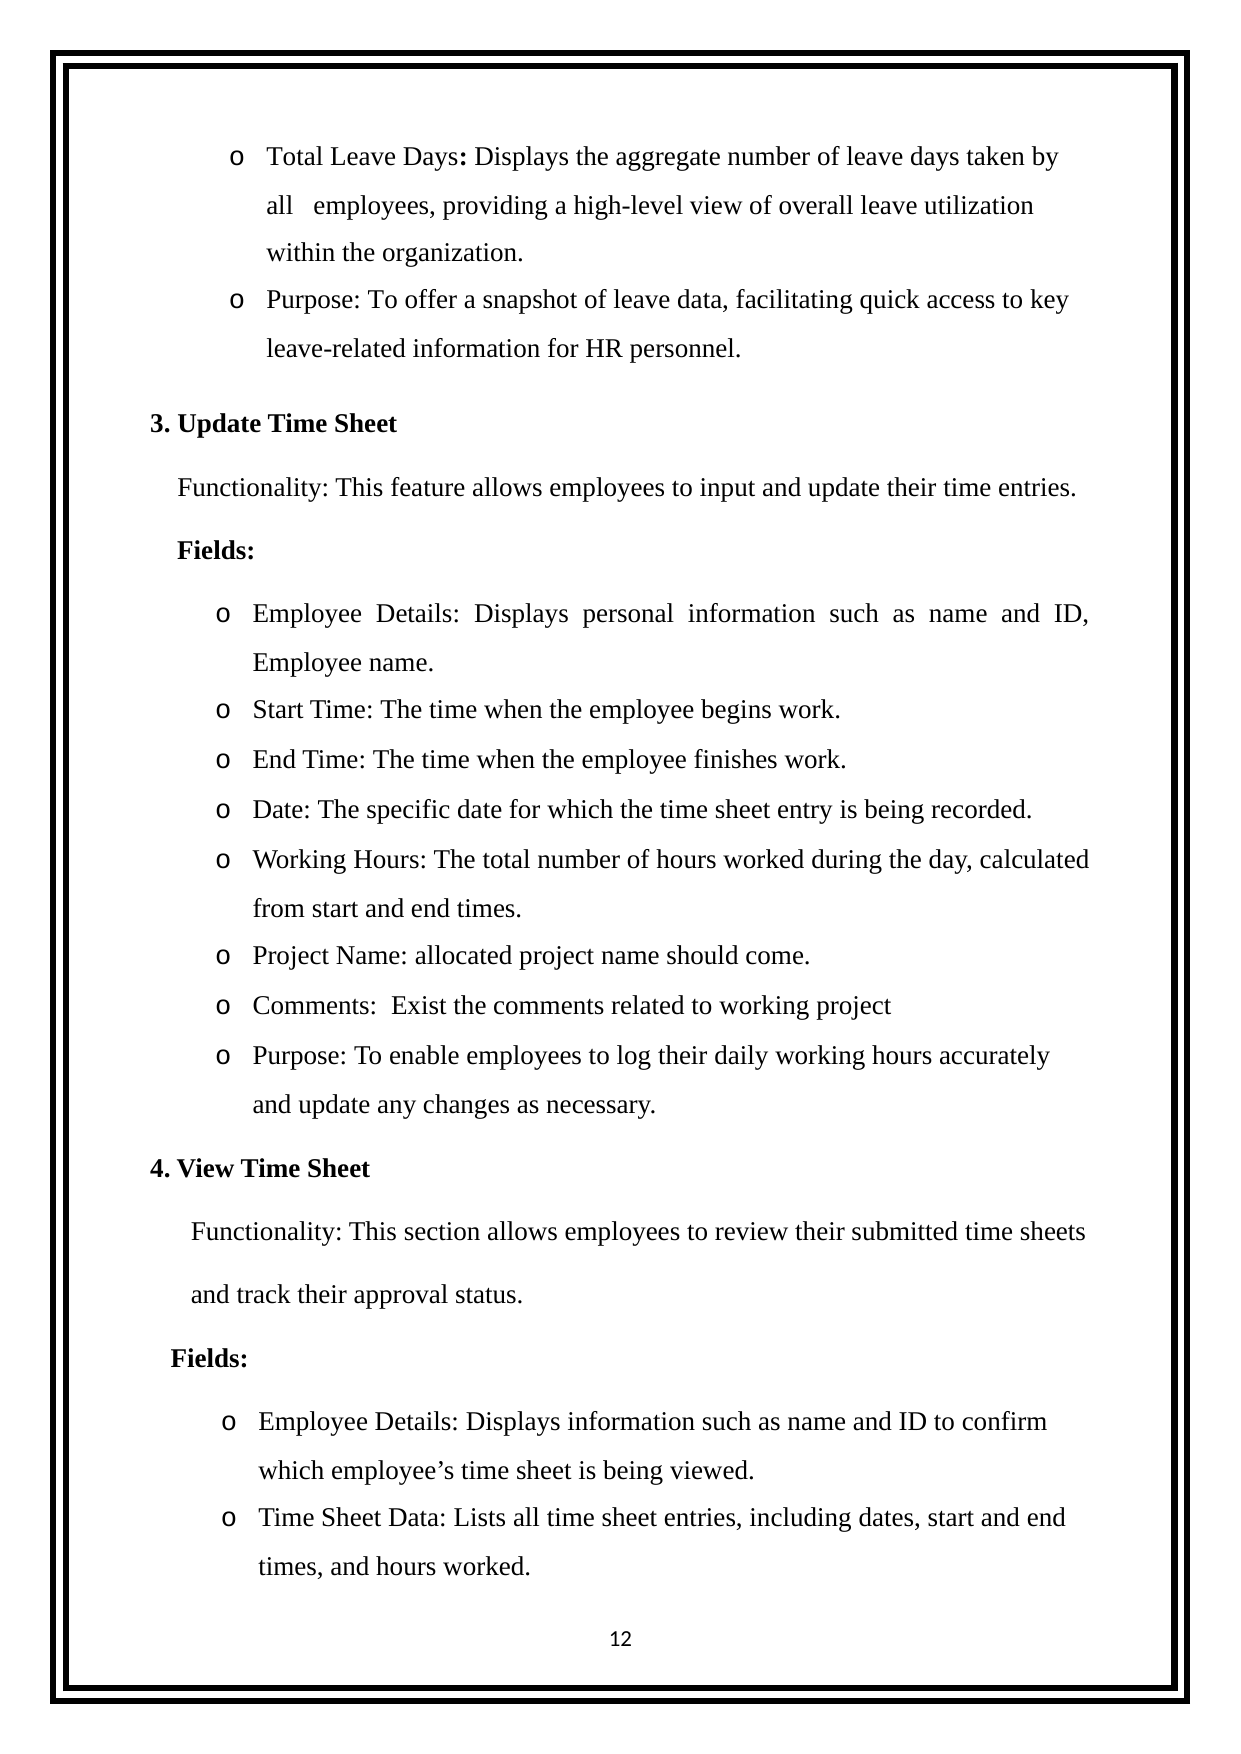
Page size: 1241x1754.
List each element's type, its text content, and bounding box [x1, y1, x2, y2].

text Functionality: This feature allows employees to input and update their time entries. [150, 471, 1090, 502]
list Purpose: To offer a snapshot of leave data, facilitating quick access to key leave-related information for HR personnel. [228, 283, 1090, 363]
list Total Leave Days: Displays the aggregate number of leave days taken by all employees, providing a high-level view of overall leave utilization within the organization. [228, 141, 1090, 267]
list Purpose: To enable employees to log their daily working hours accurately and update any changes as necessary. [215, 1039, 1090, 1119]
text Functionality: This section allows employees to review their submitted time sheets [150, 1215, 1090, 1246]
text Fields: [150, 1342, 1090, 1373]
list Employee Details: Displays personal information such as name and ID, Employee name. [215, 598, 1090, 678]
text 4. View Time Sheet [150, 1152, 1090, 1183]
text Fields: [150, 534, 1090, 565]
text 3. Update Time Sheet [150, 408, 1090, 439]
list Start Time: The time when the employee begins work. [215, 693, 1090, 727]
list Comments: Exist the comments related to working project [215, 989, 1090, 1023]
list Date: The specific date for which the time sheet entry is being recorded. [215, 793, 1090, 827]
list Employee Details: Displays information such as name and ID to confirm which employee’s time sheet is being viewed. [221, 1405, 1090, 1485]
list End Time: The time when the employee finishes work. [215, 743, 1090, 777]
list Time Sheet Data: Lists all time sheet entries, including dates, start and end times, and hours worked. [221, 1501, 1090, 1581]
list Project Name: allocated project name should come. [215, 939, 1090, 973]
list Working Hours: The total number of hours worked during the day, calculated from start and end times. [215, 843, 1090, 924]
text and track their approval status. [150, 1278, 1090, 1309]
